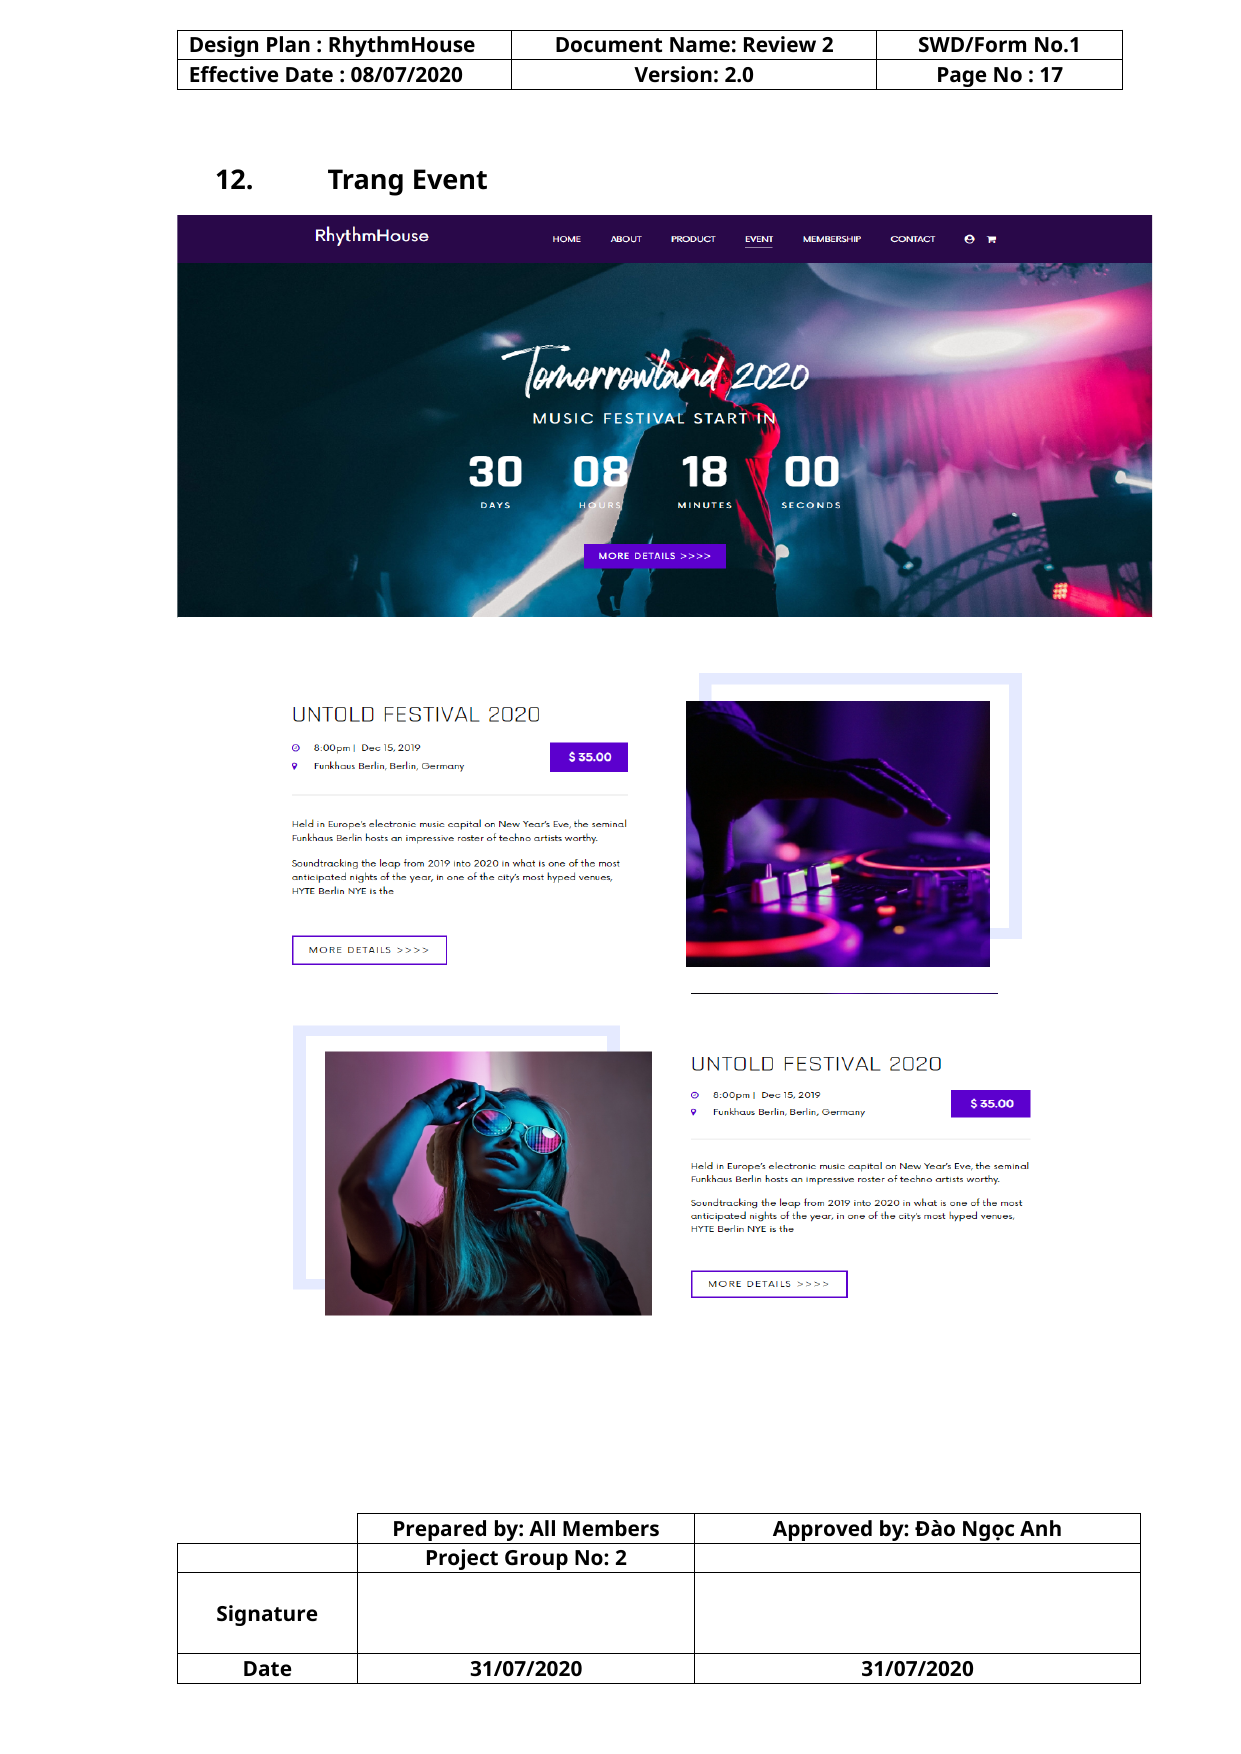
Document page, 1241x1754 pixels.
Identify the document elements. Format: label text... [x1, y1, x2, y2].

list Trang Event [215, 160, 1122, 197]
picture [177, 215, 1153, 1344]
